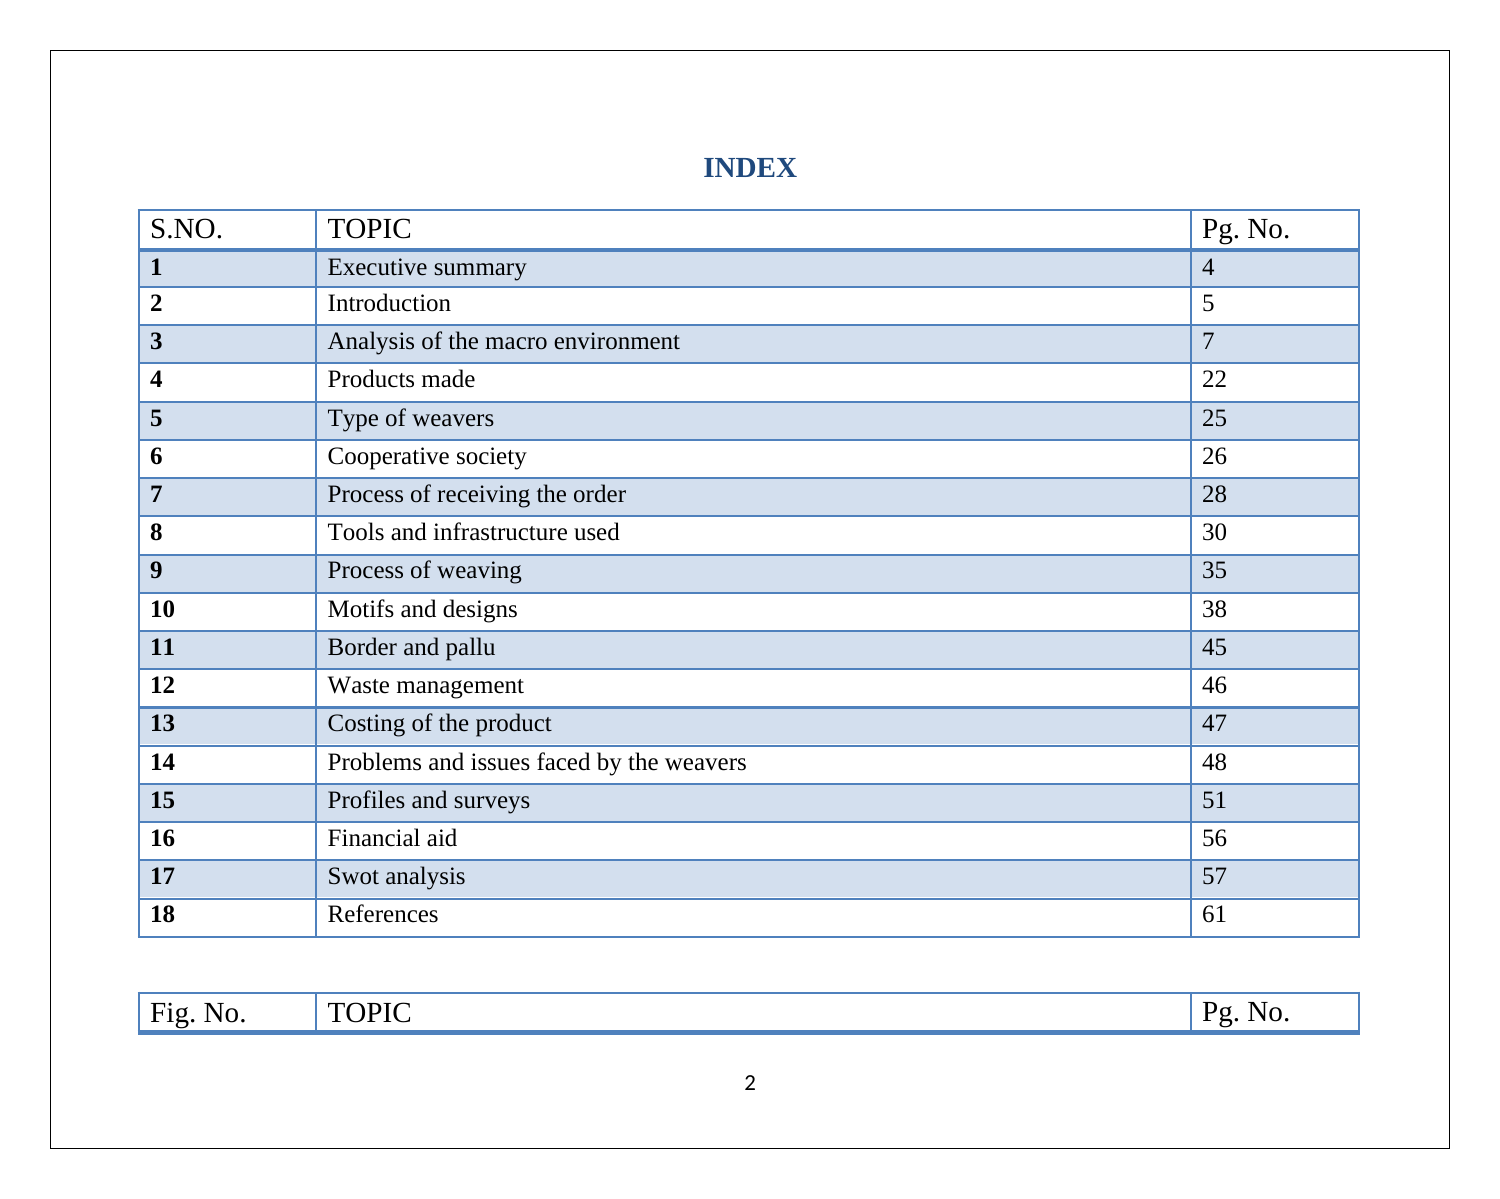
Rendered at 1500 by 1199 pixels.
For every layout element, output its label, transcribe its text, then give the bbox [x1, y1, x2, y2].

table_header TOPIC [317, 211, 1190, 248]
table_cell 47 [1192, 709, 1358, 744]
table_cell 10 [140, 594, 315, 630]
table_cell 51 [1192, 785, 1358, 821]
table_cell Introduction [317, 288, 1190, 324]
table_cell References [317, 900, 1190, 936]
table_cell 17 [140, 861, 315, 897]
table_cell Profiles and surveys [317, 785, 1190, 821]
table_cell 3 [140, 326, 315, 362]
table_cell 57 [1192, 861, 1358, 897]
table_cell 16 [140, 823, 315, 859]
table_cell 14 [140, 747, 315, 783]
table_cell 61 [1192, 900, 1358, 936]
table_cell 11 [140, 632, 315, 668]
table_cell 12 [140, 670, 315, 706]
table_cell Process of receiving the order [317, 479, 1190, 515]
table_cell Waste management [317, 670, 1190, 706]
table_cell Executive summary [317, 252, 1190, 286]
table_cell Process of weaving [317, 556, 1190, 592]
table_cell 22 [1192, 364, 1358, 401]
table_cell Financial aid [317, 823, 1190, 859]
table_cell 5 [140, 403, 315, 439]
table_cell 25 [1192, 403, 1358, 439]
table_cell 38 [1192, 594, 1358, 630]
table_cell Tools and infrastructure used [317, 517, 1190, 553]
table_cell 5 [1192, 288, 1358, 324]
table_cell 18 [140, 900, 315, 936]
table_cell Costing of the product [317, 709, 1190, 744]
table_cell Problems and issues faced by the weavers [317, 747, 1190, 783]
table_cell 26 [1192, 441, 1358, 477]
table_cell 2 [140, 288, 315, 324]
table_cell Border and pallu [317, 632, 1190, 668]
table_header Pg. No. [1192, 211, 1358, 248]
table_cell Swot analysis [317, 861, 1190, 897]
table_cell 7 [1192, 326, 1358, 362]
table_cell 6 [140, 441, 315, 477]
table_cell 48 [1192, 747, 1358, 783]
table_header S.NO. [140, 211, 315, 248]
table_cell 15 [140, 785, 315, 821]
table_cell 9 [140, 556, 315, 592]
table_cell Products made [317, 364, 1190, 401]
table_cell Cooperative society [317, 441, 1190, 477]
table_cell Analysis of the macro environment [317, 326, 1190, 362]
table_cell 1 [140, 252, 315, 286]
table_header Fig. No. [140, 994, 315, 1030]
text INDEX [150, 150, 1350, 183]
table_cell 56 [1192, 823, 1358, 859]
table_cell 8 [140, 517, 315, 553]
table_cell 45 [1192, 632, 1358, 668]
table_cell 4 [140, 364, 315, 401]
table_cell 30 [1192, 517, 1358, 553]
table_cell Motifs and designs [317, 594, 1190, 630]
table_header TOPIC [317, 994, 1190, 1030]
table_cell 7 [140, 479, 315, 515]
table_cell Type of weavers [317, 403, 1190, 439]
table_cell 35 [1192, 556, 1358, 592]
table_cell 13 [140, 709, 315, 744]
table_cell 4 [1192, 252, 1358, 286]
table_header Pg. No. [1192, 994, 1358, 1030]
table_cell 46 [1192, 670, 1358, 706]
table_cell 28 [1192, 479, 1358, 515]
